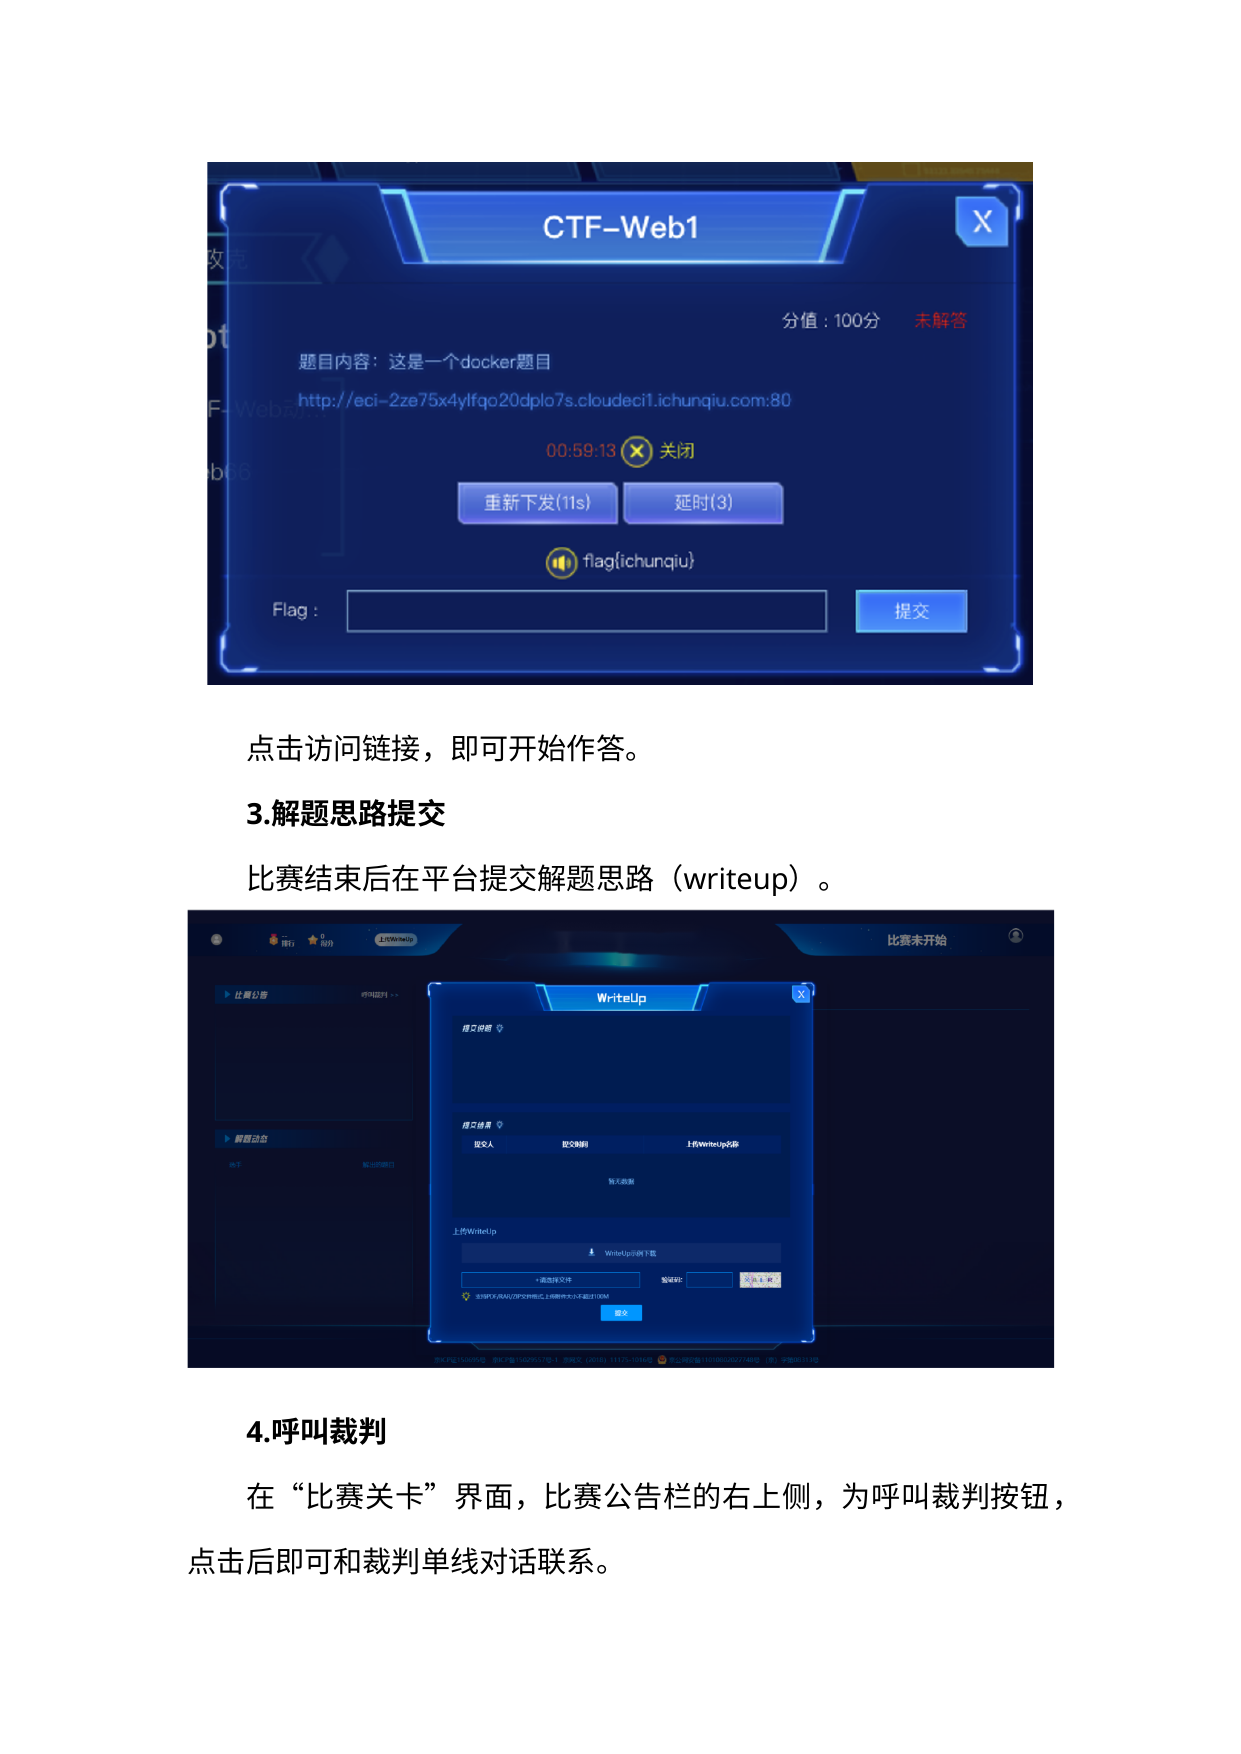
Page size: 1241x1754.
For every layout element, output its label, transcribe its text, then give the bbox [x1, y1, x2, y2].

list 4.呼叫裁判 [187, 1397, 1053, 1462]
text 点击访问链接，即可开始作答。 [187, 714, 1053, 779]
list 3.解题思路提交 [187, 779, 1053, 844]
picture [207, 162, 1033, 685]
text 比赛结束后在平台提交解题思路（writeup）。 [187, 844, 1053, 909]
text 在“比赛关卡”界面，比赛公告栏的右上侧，为呼叫裁判按钮，点击后即可和裁判单线对话联系。 [187, 1462, 1053, 1592]
picture [187, 909, 1055, 1368]
